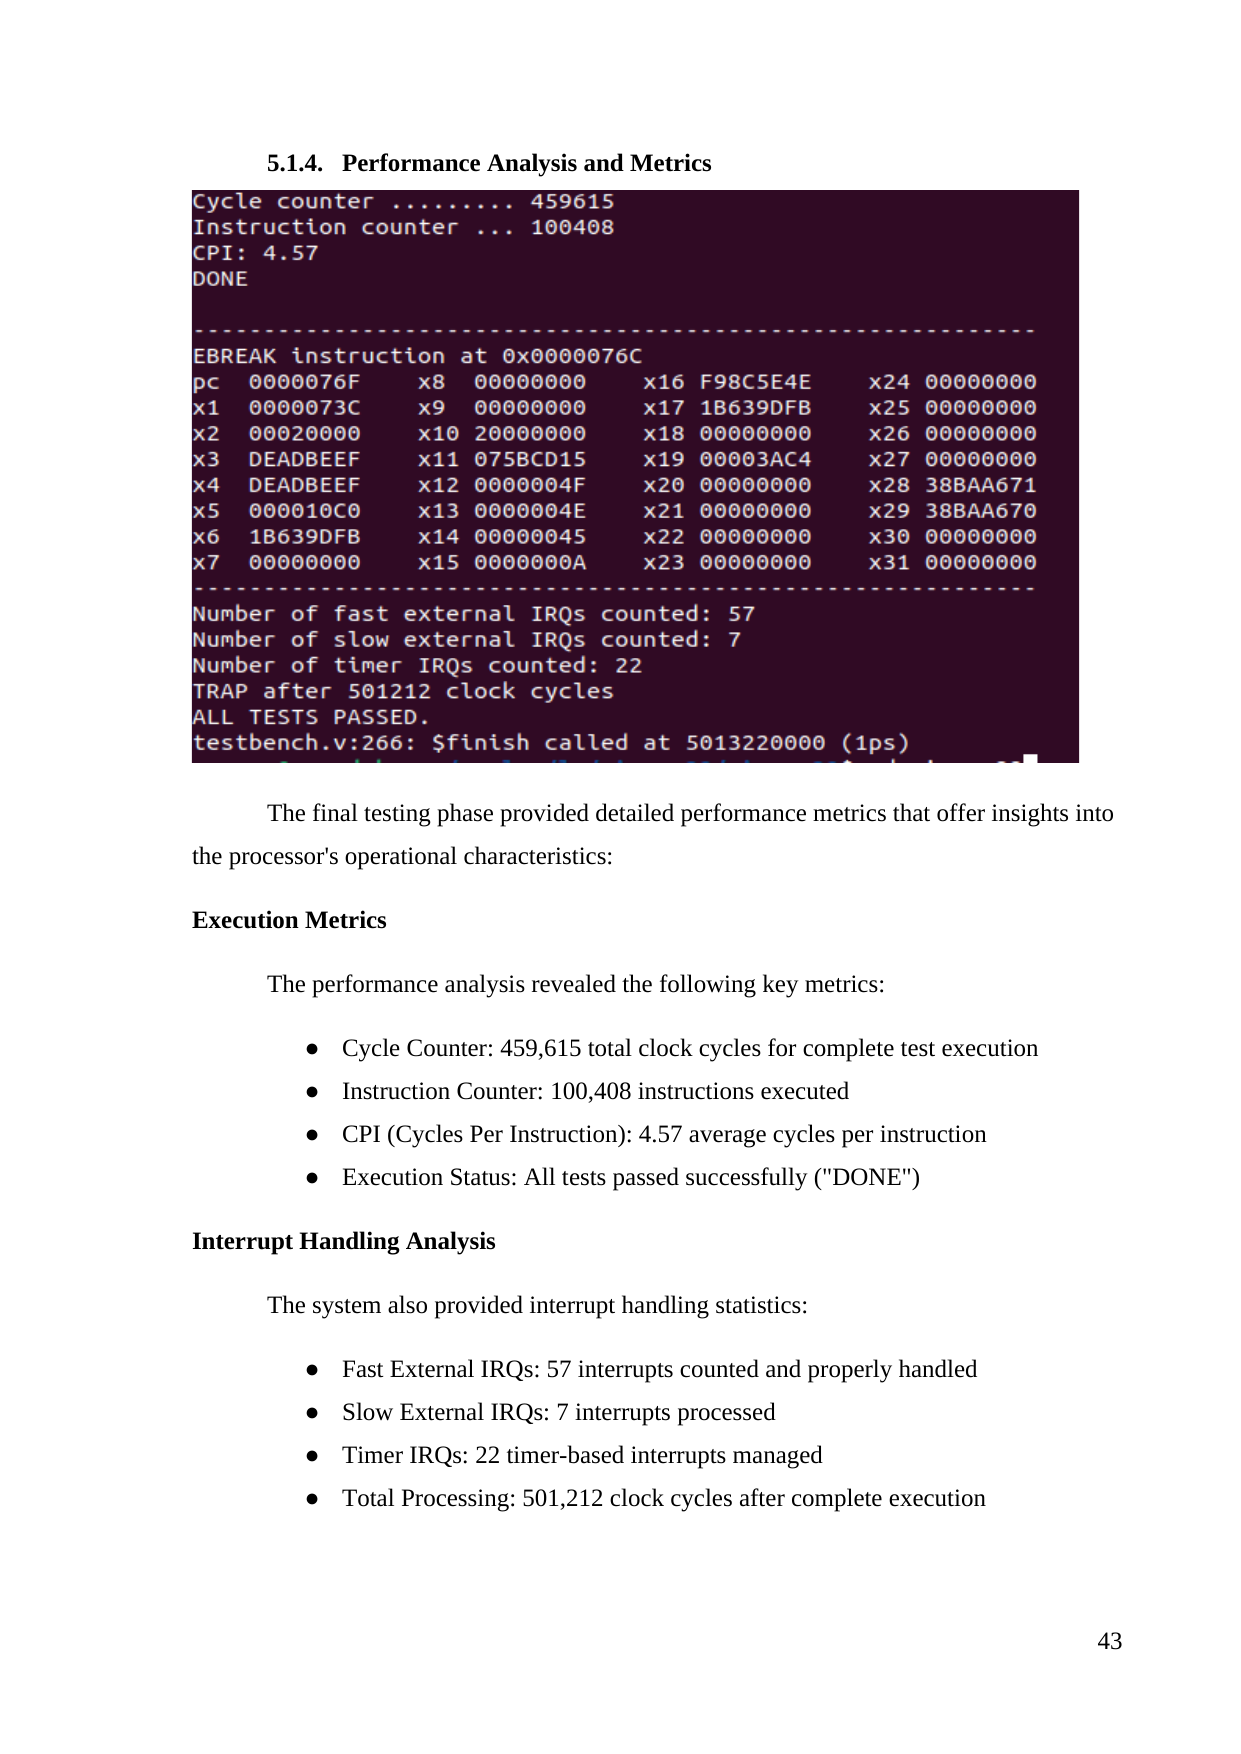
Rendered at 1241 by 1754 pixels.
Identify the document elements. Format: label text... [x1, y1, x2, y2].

picture [191, 190, 1080, 763]
text The system also provided interrupt handling statistics: [192, 1290, 1122, 1319]
list Cycle Counter: 459,615 total clock cycles for complete test execution [304, 1033, 1122, 1062]
list CPI (Cycles Per Instruction): 4.57 average cycles per instruction [304, 1119, 1122, 1148]
subtitle Interrupt Handling Analysis [192, 1226, 1122, 1255]
list Fast External IRQs: 57 interrupts counted and properly handled [304, 1354, 1122, 1383]
text The final testing phase provided detailed performance metrics that offer insights into the processor's operational characteristics: [192, 798, 1122, 870]
list Slow External IRQs: 7 interrupts processed [304, 1397, 1122, 1426]
subtitle Performance Analysis and Metrics [267, 148, 1122, 176]
list Execution Status: All tests passed successfully ("DONE") [304, 1162, 1122, 1191]
list Instruction Counter: 100,408 instructions executed [304, 1076, 1122, 1105]
list Total Processing: 501,212 clock cycles after complete execution [304, 1483, 1122, 1512]
list Timer IRQs: 22 timer-based interrupts managed [304, 1440, 1122, 1469]
subtitle Execution Metrics [192, 905, 1122, 934]
text The performance analysis revealed the following key metrics: [192, 969, 1122, 998]
